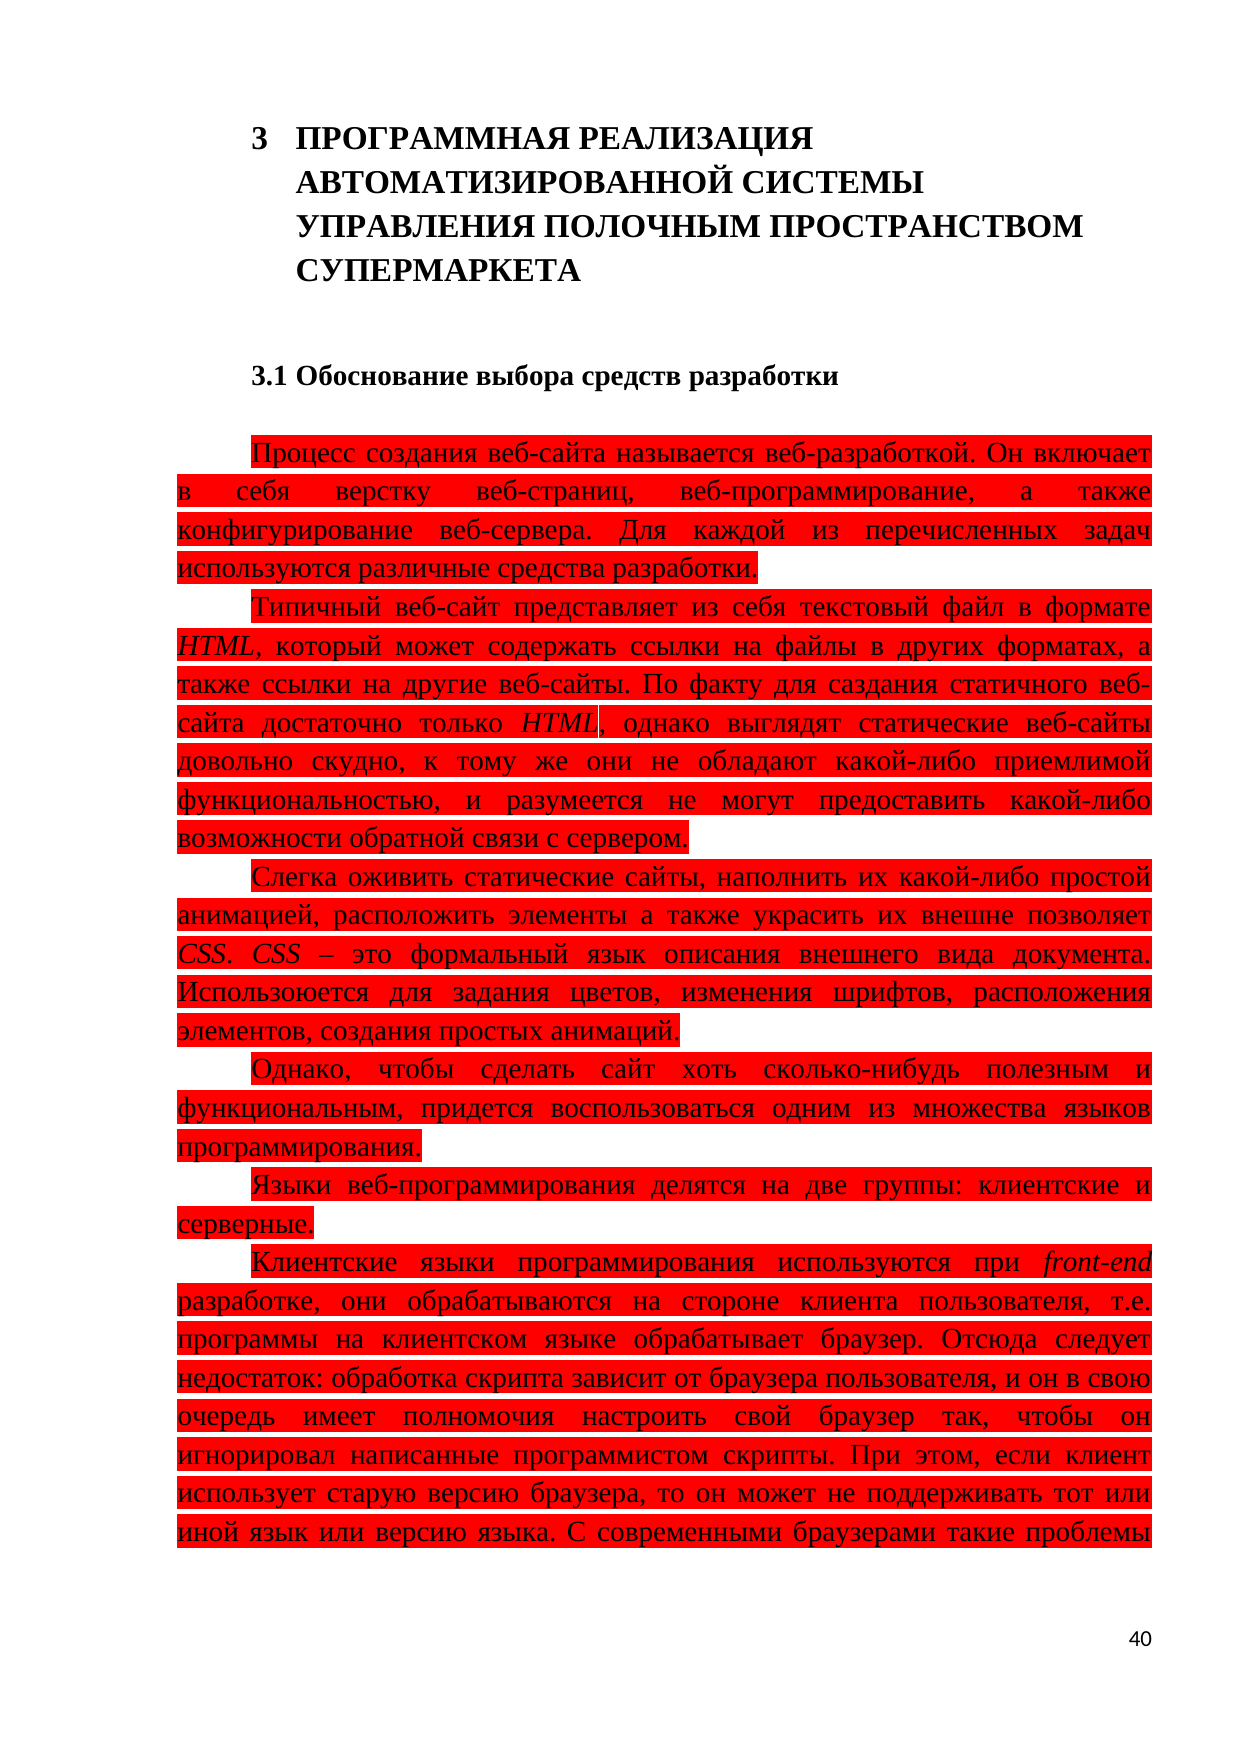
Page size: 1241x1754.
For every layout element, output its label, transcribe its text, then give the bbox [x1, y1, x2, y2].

text Типичный веб-сайт представляет из себя текстовый файл в формате HTML, который может содержать ссылки на файлы в других форматах, а также ссылки на другие веб-сайты. По факту для саздания статичного веб-сайта достаточно только HTML, однако выглядят статические веб-сайты довольно скудно, к тому же они не обладают какой-либо приемлимой функциональностью, и разумеется не могут предоставить какой-либо возможности обратной связи с сервером. [177, 589, 1152, 628]
text Слегка оживить статические сайты, наполнить их какой-либо простой анимацией, расположить элементы а также украсить их внешне позволяет CSS. CSS – это формальный язык описания внешнего вида документа. Использоюется для задания цветов, изменения шрифтов, расположения элементов, создания простых анимаций. [177, 1008, 1152, 1047]
text Типичный веб-сайт представляет из себя текстовый файл в формате HTML, который может содержать ссылки на файлы в других форматах, а также ссылки на другие веб-сайты. По факту для саздания статичного веб-сайта достаточно только HTML, однако выглядят статические веб-сайты довольно скудно, к тому же они не обладают какой-либо приемлимой функциональностью, и разумеется не могут предоставить какой-либо возможности обратной связи с сервером. [177, 700, 1152, 743]
subtitle Обоснование выбора средств разработки [251, 358, 1152, 391]
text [177, 1244, 1152, 1283]
text Слегка оживить статические сайты, наполнить их какой-либо простой анимацией, расположить элементы а также украсить их внешне позволяет CSS. CSS – это формальный язык описания внешнего вида документа. Использоюется для задания цветов, изменения шрифтов, расположения элементов, создания простых анимаций. [177, 859, 1152, 898]
text Языки веб-программирования делятся на две группы: клиентские и серверные. [177, 1167, 1152, 1239]
list ПРОГРАММНАЯ РЕАЛИЗАЦИЯ АВТОМАТИЗИРОВАННОЙ СИСТЕМЫ УПРАВЛЕНИЯ ПОЛОЧНЫМ ПРОСТРАНСТВОМ СУПЕРМАРКЕТА [251, 118, 1152, 289]
text Типичный веб-сайт представляет из себя текстовый файл в формате HTML, который может содержать ссылки на файлы в других форматах, а также ссылки на другие веб-сайты. По факту для саздания статичного веб-сайта достаточно только HTML, однако выглядят статические веб-сайты довольно скудно, к тому же они не обладают какой-либо приемлимой функциональностью, и разумеется не могут предоставить какой-либо возможности обратной связи с сервером. [177, 815, 1152, 854]
text Однако, чтобы сделать сайт хоть сколько-нибудь полезным и функциональным, придется воспользоваться одним из множества языков программирования. [177, 1052, 1152, 1090]
text Однако, чтобы сделать сайт хоть сколько-нибудь полезным и функциональным, придется воспользоваться одним из множества языков программирования. [177, 1124, 1152, 1162]
text Процесс создания веб-сайта называется веб-разработкой. Он включает в себя верстку веб-страниц, веб-программирование, а также конфигурирование веб-сервера. Для каждой из перечисленных задач используются различные средства разработки. [177, 546, 1152, 584]
text Процесс создания веб-сайта называется веб-разработкой. Он включает в себя верстку веб-страниц, веб-программирование, а также конфигурирование веб-сервера. Для каждой из перечисленных задач используются различные средства разработки. [177, 435, 1152, 474]
